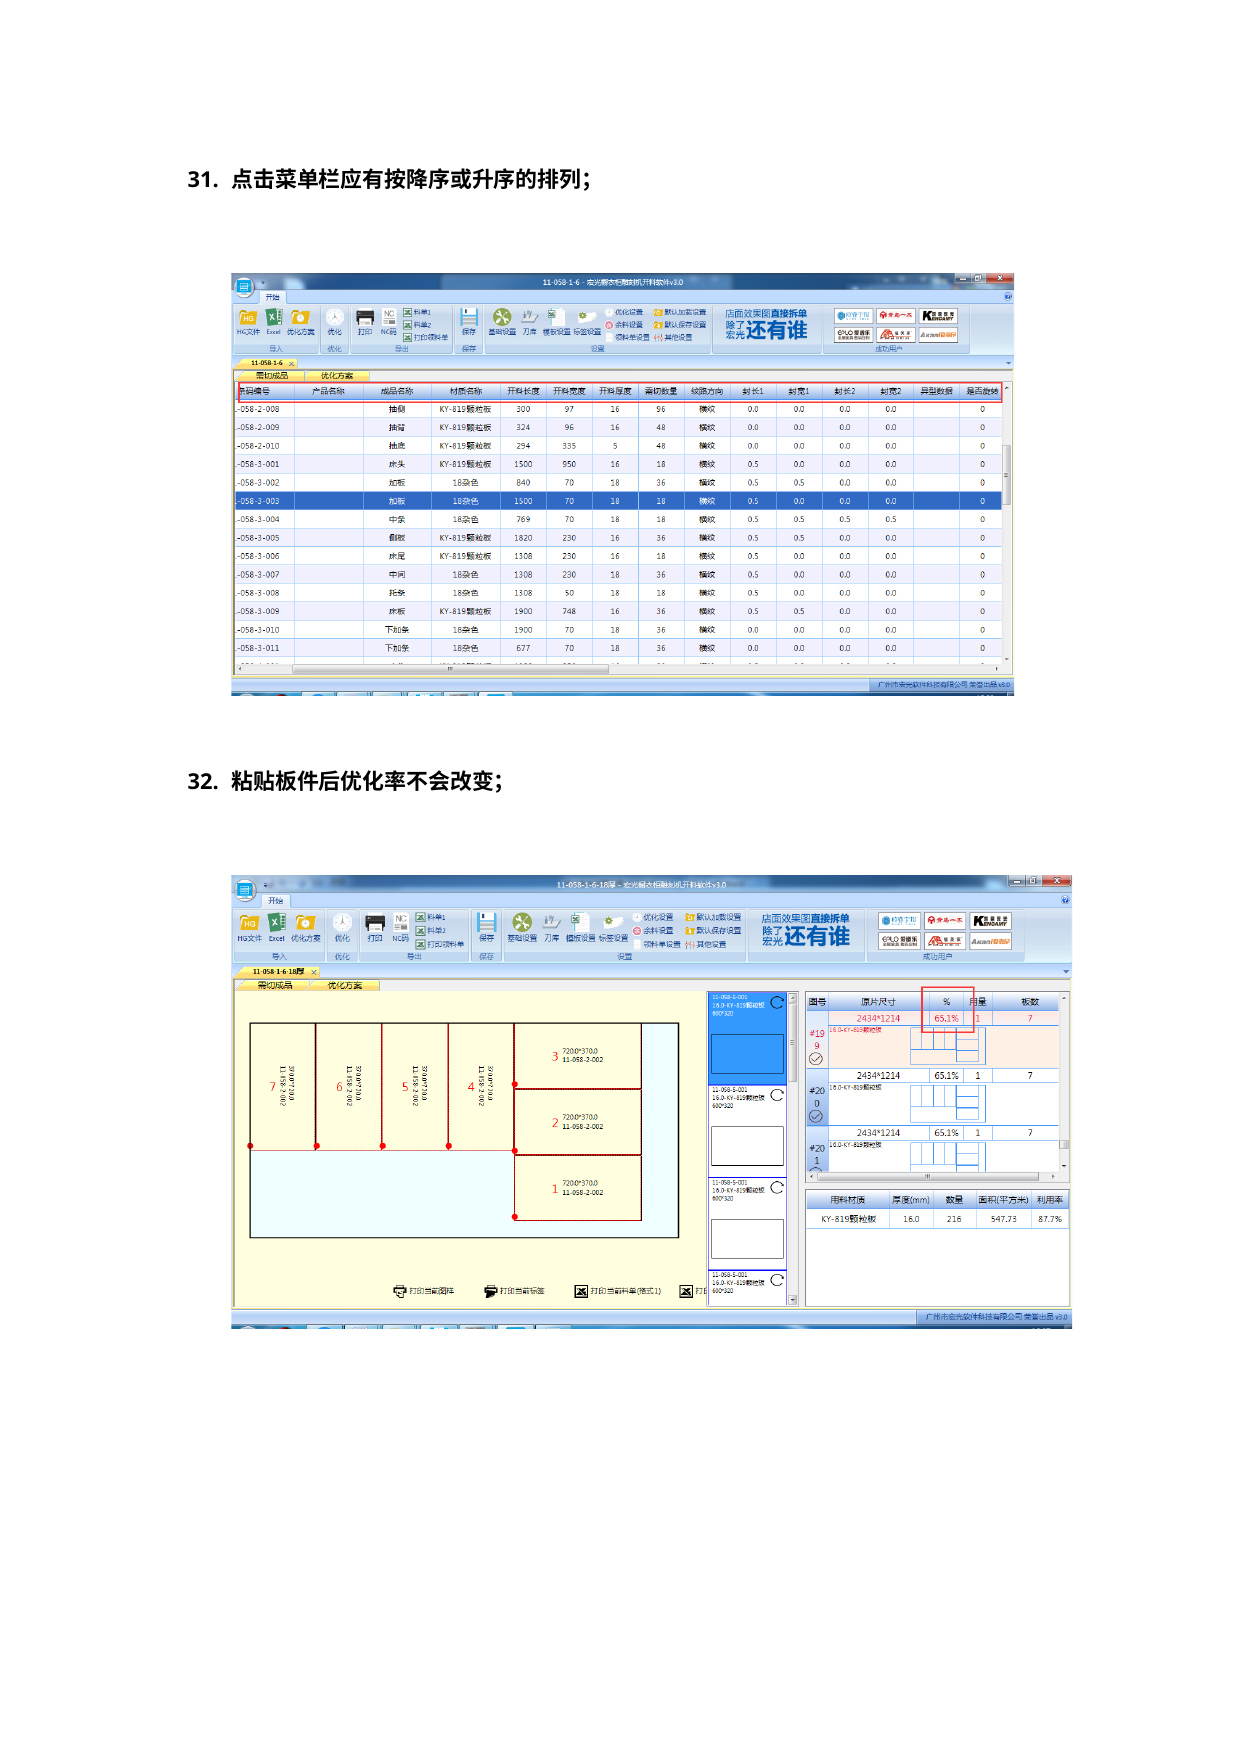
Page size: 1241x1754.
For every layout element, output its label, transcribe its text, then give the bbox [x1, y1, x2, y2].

subtitle 粘贴板件后优化率不会改变； [187, 764, 1053, 797]
picture [231, 875, 1073, 1329]
picture [231, 273, 1015, 696]
subtitle 点击菜单栏应有按降序或升序的排列； [187, 162, 1053, 194]
